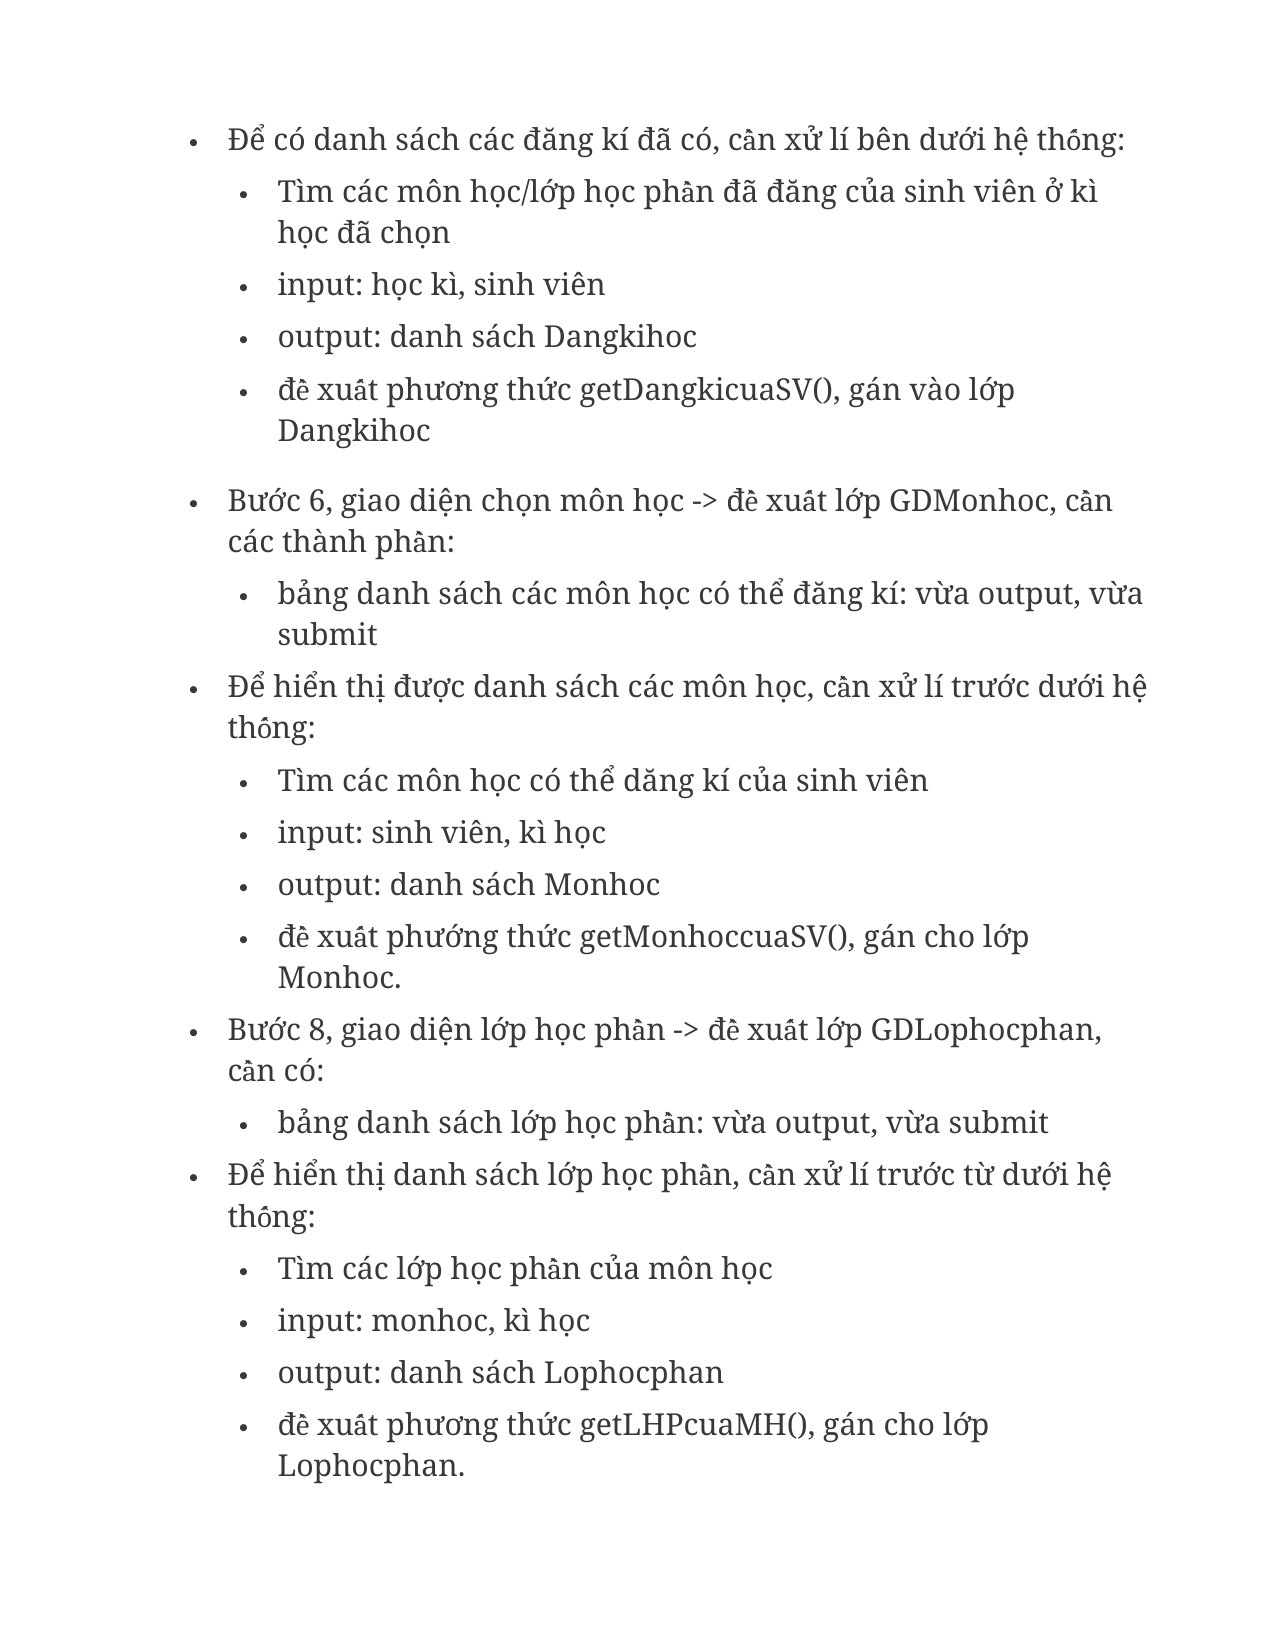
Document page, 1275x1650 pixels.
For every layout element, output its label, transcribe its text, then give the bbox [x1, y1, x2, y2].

list Tìm các lớp học phần của môn học [240, 1247, 1157, 1288]
list Để hiển thị danh sách lớp học phần, cần xử lí trước từ dưới hệ thống: [190, 1153, 1157, 1236]
list input: monhoc, kì học [240, 1299, 1157, 1340]
list đề xuất phương thức getDangkicuaSV(), gán vào lớp Dangkihoc [240, 368, 1157, 450]
list input: học kì, sinh viên [240, 263, 1157, 304]
list output: danh sách Monhoc [240, 863, 1157, 904]
list Bước 8, giao diện lớp học phần -> đề xuất lớp GDLophocphan, cần có: [190, 1008, 1157, 1091]
list output: danh sách Lophocphan [240, 1351, 1157, 1392]
list Bước 6, giao diện chọn môn học -> đề xuất lớp GDMonhoc, cần các thành phần: [190, 479, 1157, 561]
list Để hiển thị được danh sách các môn học, cần xử lí trước dưới hệ thống: [190, 666, 1157, 748]
list đề xuất phương thức getLHPcuaMH(), gán cho lớp Lophocphan. [240, 1403, 1157, 1485]
list output: danh sách Dangkihoc [240, 316, 1157, 357]
list bảng danh sách các môn học có thể đăng kí: vừa output, vừa submit [240, 572, 1157, 654]
list bảng danh sách lớp học phần: vừa output, vừa submit [240, 1101, 1157, 1143]
list Tìm các môn học có thể dăng kí của sinh viên [240, 759, 1157, 800]
list đề xuất phướng thức getMonhoccuaSV(), gán cho lớp Monhoc. [240, 915, 1157, 997]
list Để có danh sách các đăng kí đã có, cần xử lí bên dưới hệ thống: [190, 118, 1157, 159]
list input: sinh viên, kì học [240, 811, 1157, 852]
list Tìm các môn học/lớp học phần đã đăng của sinh viên ở kì học đã chọn [240, 170, 1157, 252]
